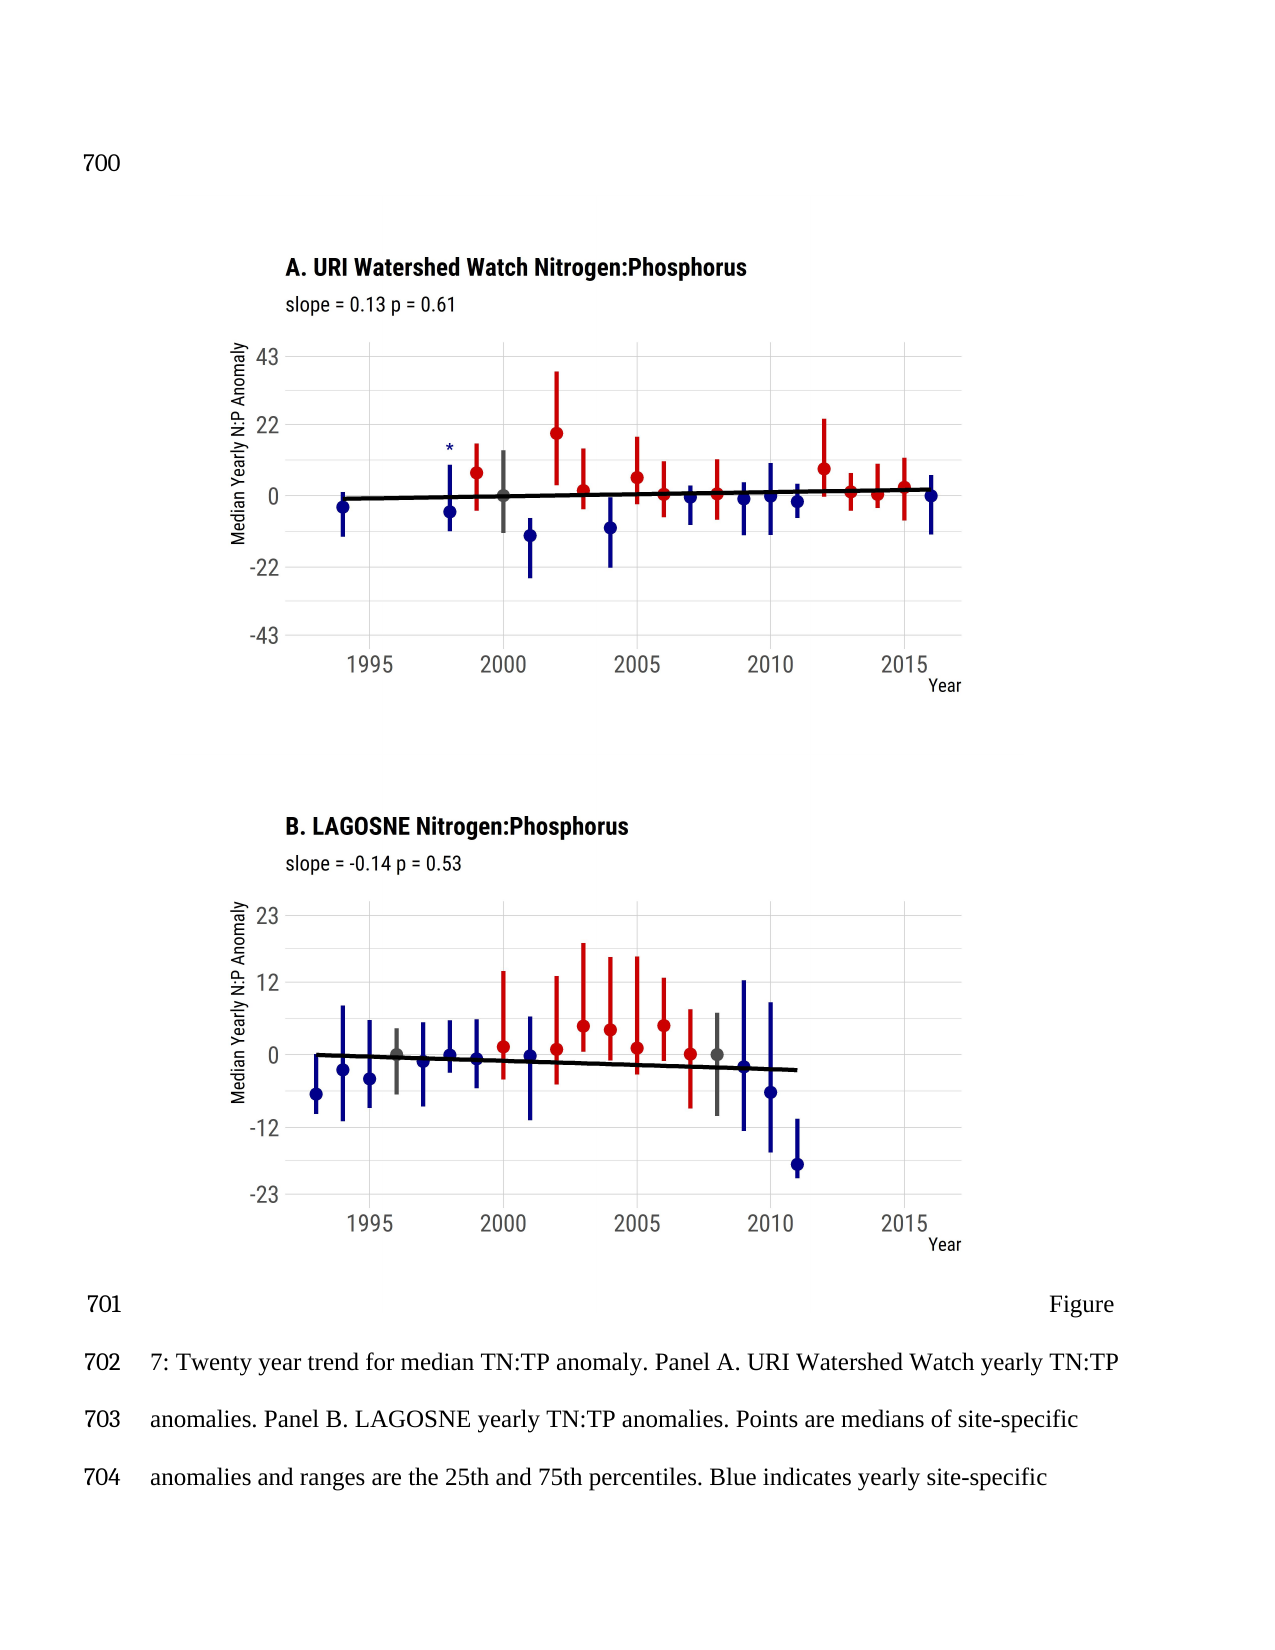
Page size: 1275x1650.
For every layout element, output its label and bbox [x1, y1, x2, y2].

text [150, 195, 1125, 1491]
picture [168, 195, 1024, 1313]
